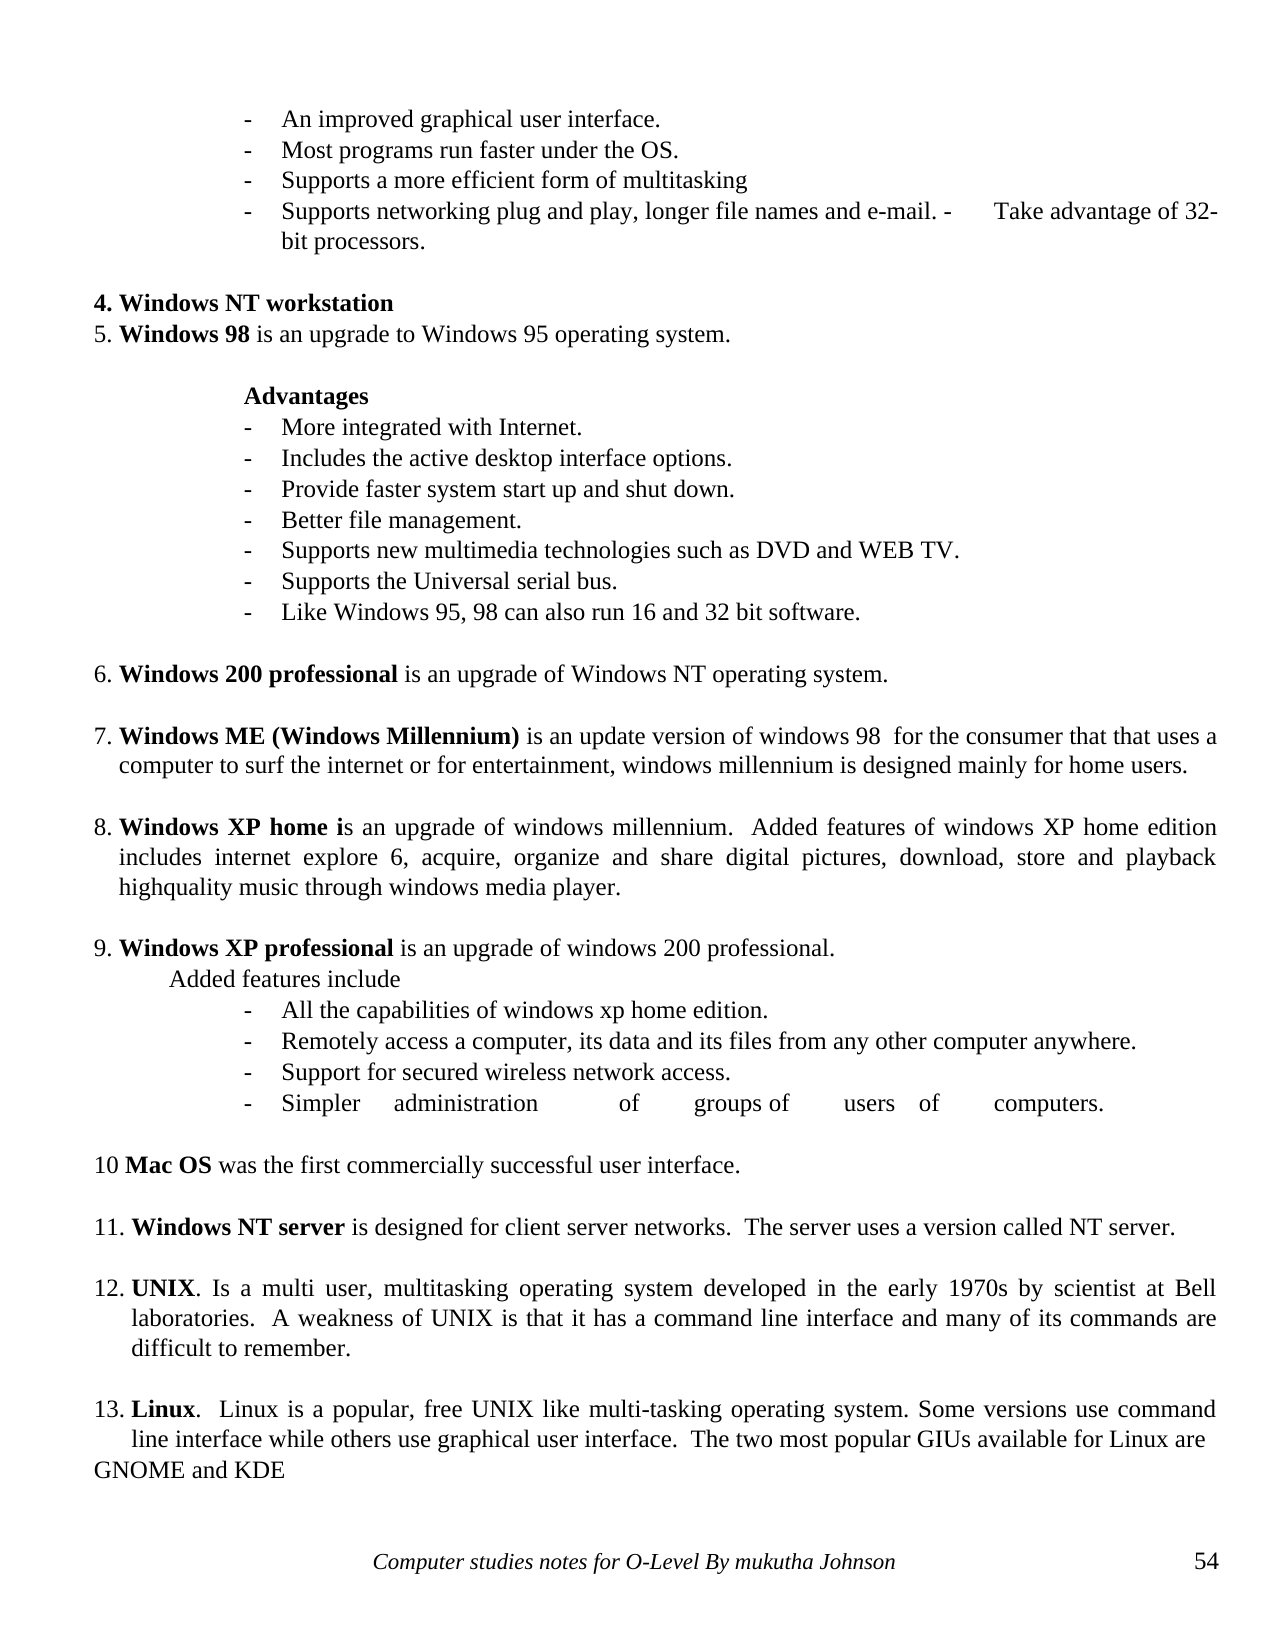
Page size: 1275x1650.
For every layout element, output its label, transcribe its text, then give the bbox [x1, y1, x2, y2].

list Support for secured wireless network access. [244, 1057, 1218, 1086]
list Includes the active desktop interface options. [244, 443, 1218, 472]
list Supports new multimedia technologies such as DVD and WEB TV. [244, 536, 1218, 564]
list Windows XP home is an upgrade of windows millennium. Added features of windows XP home edition includes internet explore 6, acquire, organize and share digital pictures, download, store and playback highquality music through windows media player. [94, 812, 1218, 900]
list All the capabilities of windows xp home edition. [244, 995, 1218, 1024]
list An improved graphical user interface. [244, 104, 1218, 133]
subtitle Advantages [244, 381, 1219, 410]
list Supports networking plug and play, longer file names and e-mail. - Take advantage of 32-bit processors. [244, 196, 1218, 255]
list Windows NT server is designed for client server networks. The server uses a version called NT server. [94, 1212, 1218, 1240]
list Linux. Linux is a popular, free UNIX like multi-tasking operating system. Some versions use command line interface while others use graphical user interface. The two most popular GIUs available for Linux are [94, 1394, 1218, 1453]
list Supports the Universal serial bus. [244, 566, 1218, 595]
text 10 Mac OS was the first commercially successful user interface. [94, 1150, 1218, 1178]
list Like Windows 95, 98 can also run 16 and 32 bit software. [244, 597, 1218, 626]
list Windows XP professional is an upgrade of windows 200 professional. [94, 933, 1218, 962]
list Most programs run faster under the OS. [244, 135, 1218, 163]
text GNOME and KDE [94, 1455, 1218, 1484]
subtitle 4. Windows NT workstation [94, 288, 1219, 317]
list More integrated with Internet. [244, 412, 1218, 441]
list Simpler administration of groups of users of computers. [244, 1088, 1218, 1116]
list Provide faster system start up and shut down. [244, 474, 1218, 503]
list Remotely access a computer, its data and its files from any other computer anywhere. [244, 1026, 1218, 1055]
list Supports a more efficient form of multitasking [244, 166, 1218, 194]
list Windows 200 professional is an upgrade of Windows NT operating system. [94, 659, 1218, 688]
list Windows ME (Windows Millennium) is an update version of windows 98 for the consumer that that uses a computer to surf the internet or for entertainment, windows millennium is designed mainly for home users. [94, 721, 1218, 779]
text Added features include [169, 964, 1218, 993]
list UNIX. Is a multi user, multitasking operating system developed in the early 1970s by scientist at Bell laboratories. A weakness of UNIX is that it has a command line interface and many of its commands are difficult to remember. [94, 1273, 1218, 1361]
text 5. Windows 98 is an upgrade to Windows 95 operating system. [94, 319, 1218, 348]
list Better file management. [244, 505, 1218, 533]
